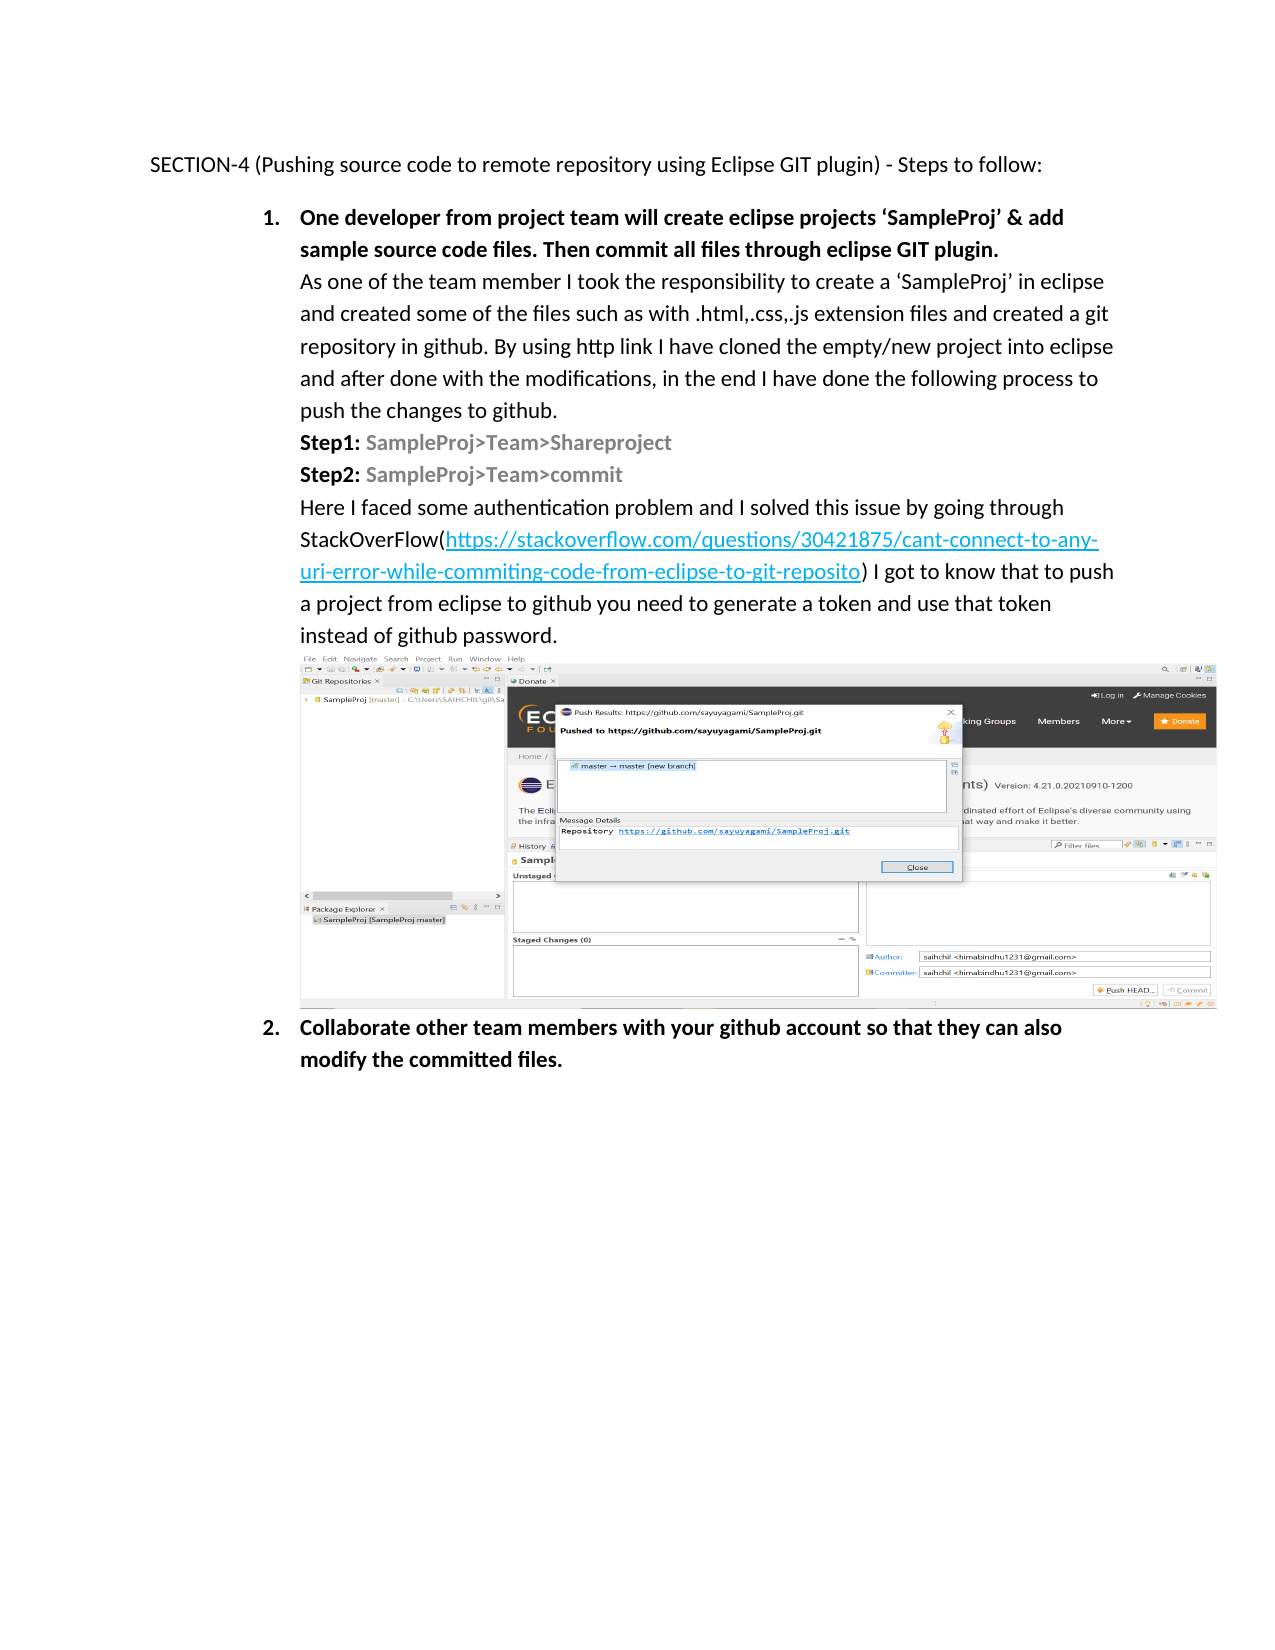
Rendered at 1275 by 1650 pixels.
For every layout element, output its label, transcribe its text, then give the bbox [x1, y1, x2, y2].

list One developer from project team will create eclipse projects ‘SampleProj’ & add sample source code files. Then commit all files through eclipse GIT plugin. [262, 203, 1125, 263]
list Step1: SampleProj>Team>Shareproject [300, 428, 1125, 456]
list Here I faced some authentication problem and I solved this issue by going through StackOverFlow(https://stackoverflow.com/questions/30421875/cant-connect-to-any-uri-error-while-commiting-code-from-eclipse-to-git-reposito) I got to know that to push a project from eclipse to github you need to generate a token and use that token instead of github password. [300, 493, 1125, 649]
picture [300, 653, 1217, 1009]
list Step2: SampleProj>Team>commit [300, 461, 1125, 488]
list As one of the team member I took the responsibility to create a ‘SampleProj’ in eclipse and created some of the files such as with .html,.css,.js extension files and created a git repository in github. By using http link I have cloned the empty/new project into eclipse and after done with the modifications, in the end I have done the following process to push the changes to github. [300, 267, 1125, 424]
list Collaborate other team members with your github account so that they can also modify the committed files. [262, 1013, 1125, 1073]
text SECTION-4 (Pushing source code to remote repository using Eclipse GIT plugin) - Steps to follow: [150, 150, 1125, 178]
